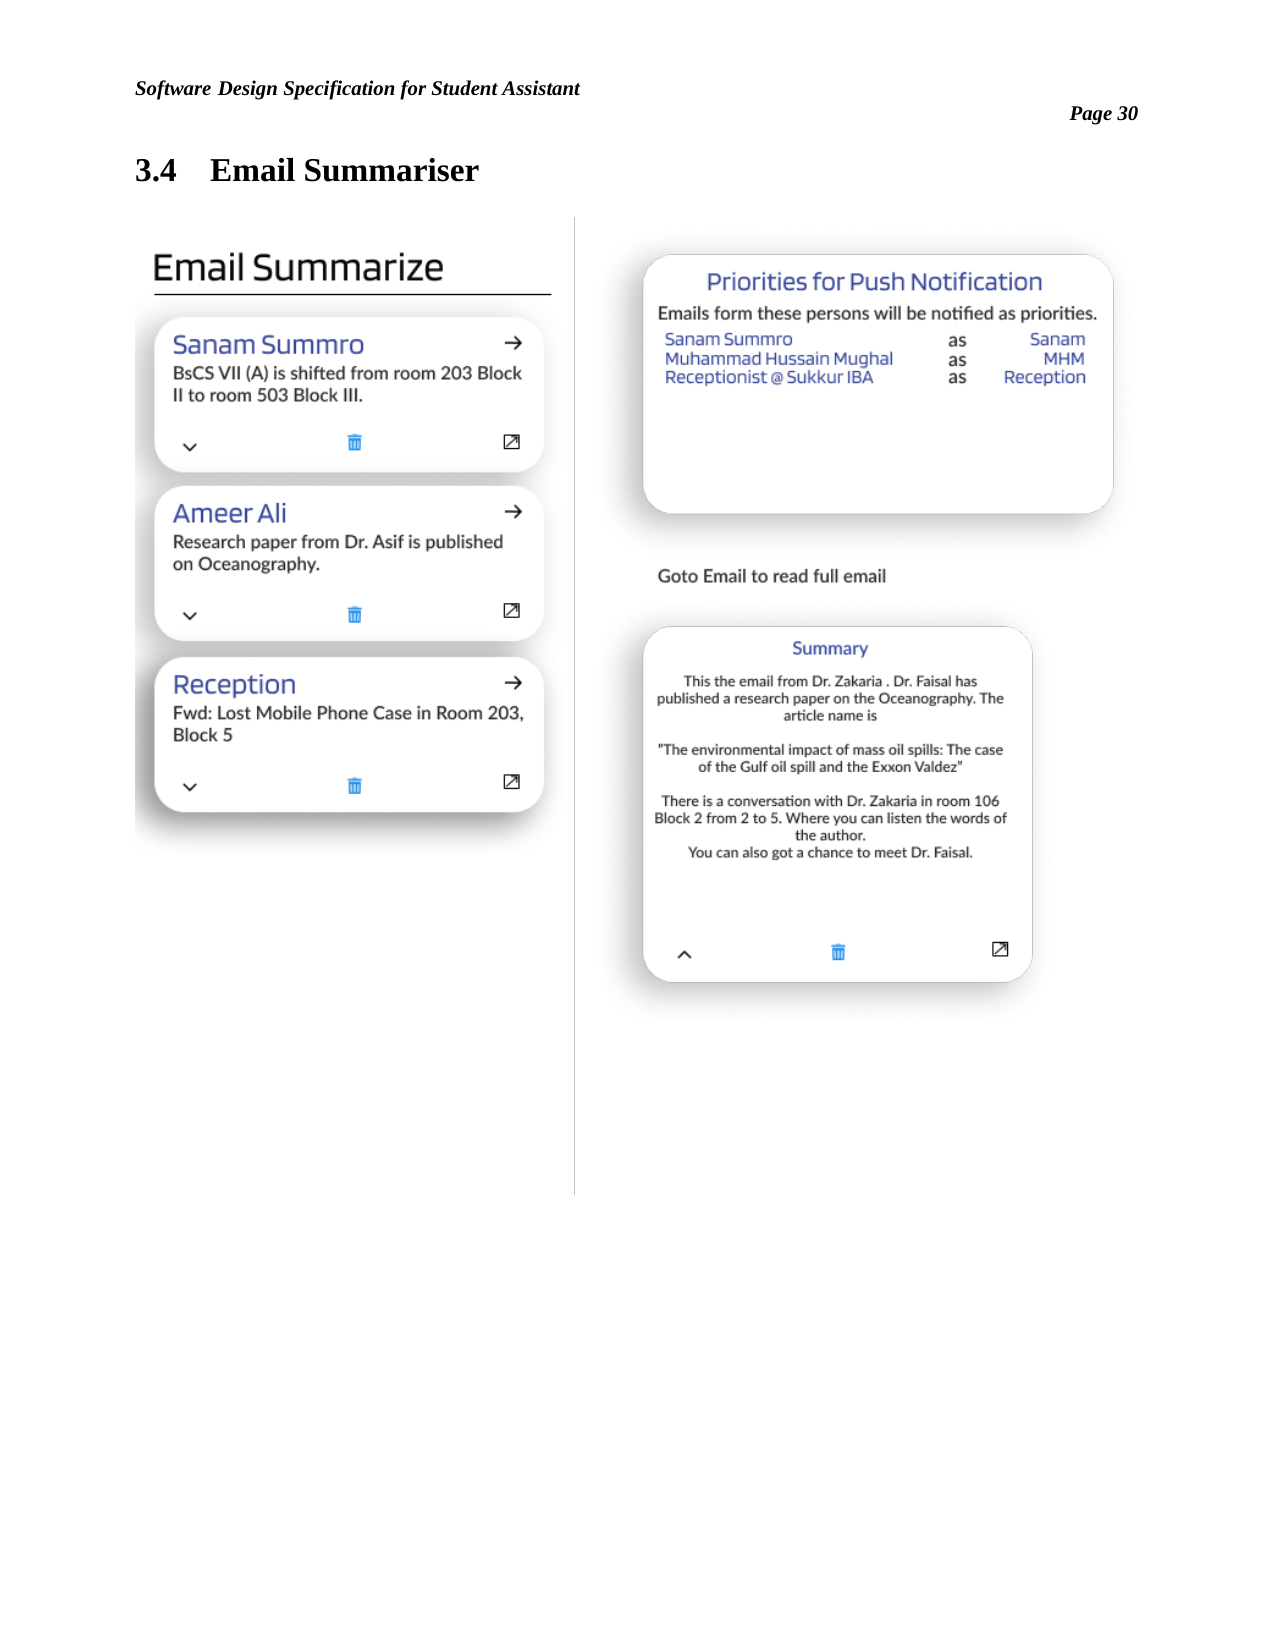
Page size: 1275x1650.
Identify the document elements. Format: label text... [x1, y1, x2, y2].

picture [135, 217, 1139, 1195]
subtitle Email Summariser [135, 150, 1140, 188]
